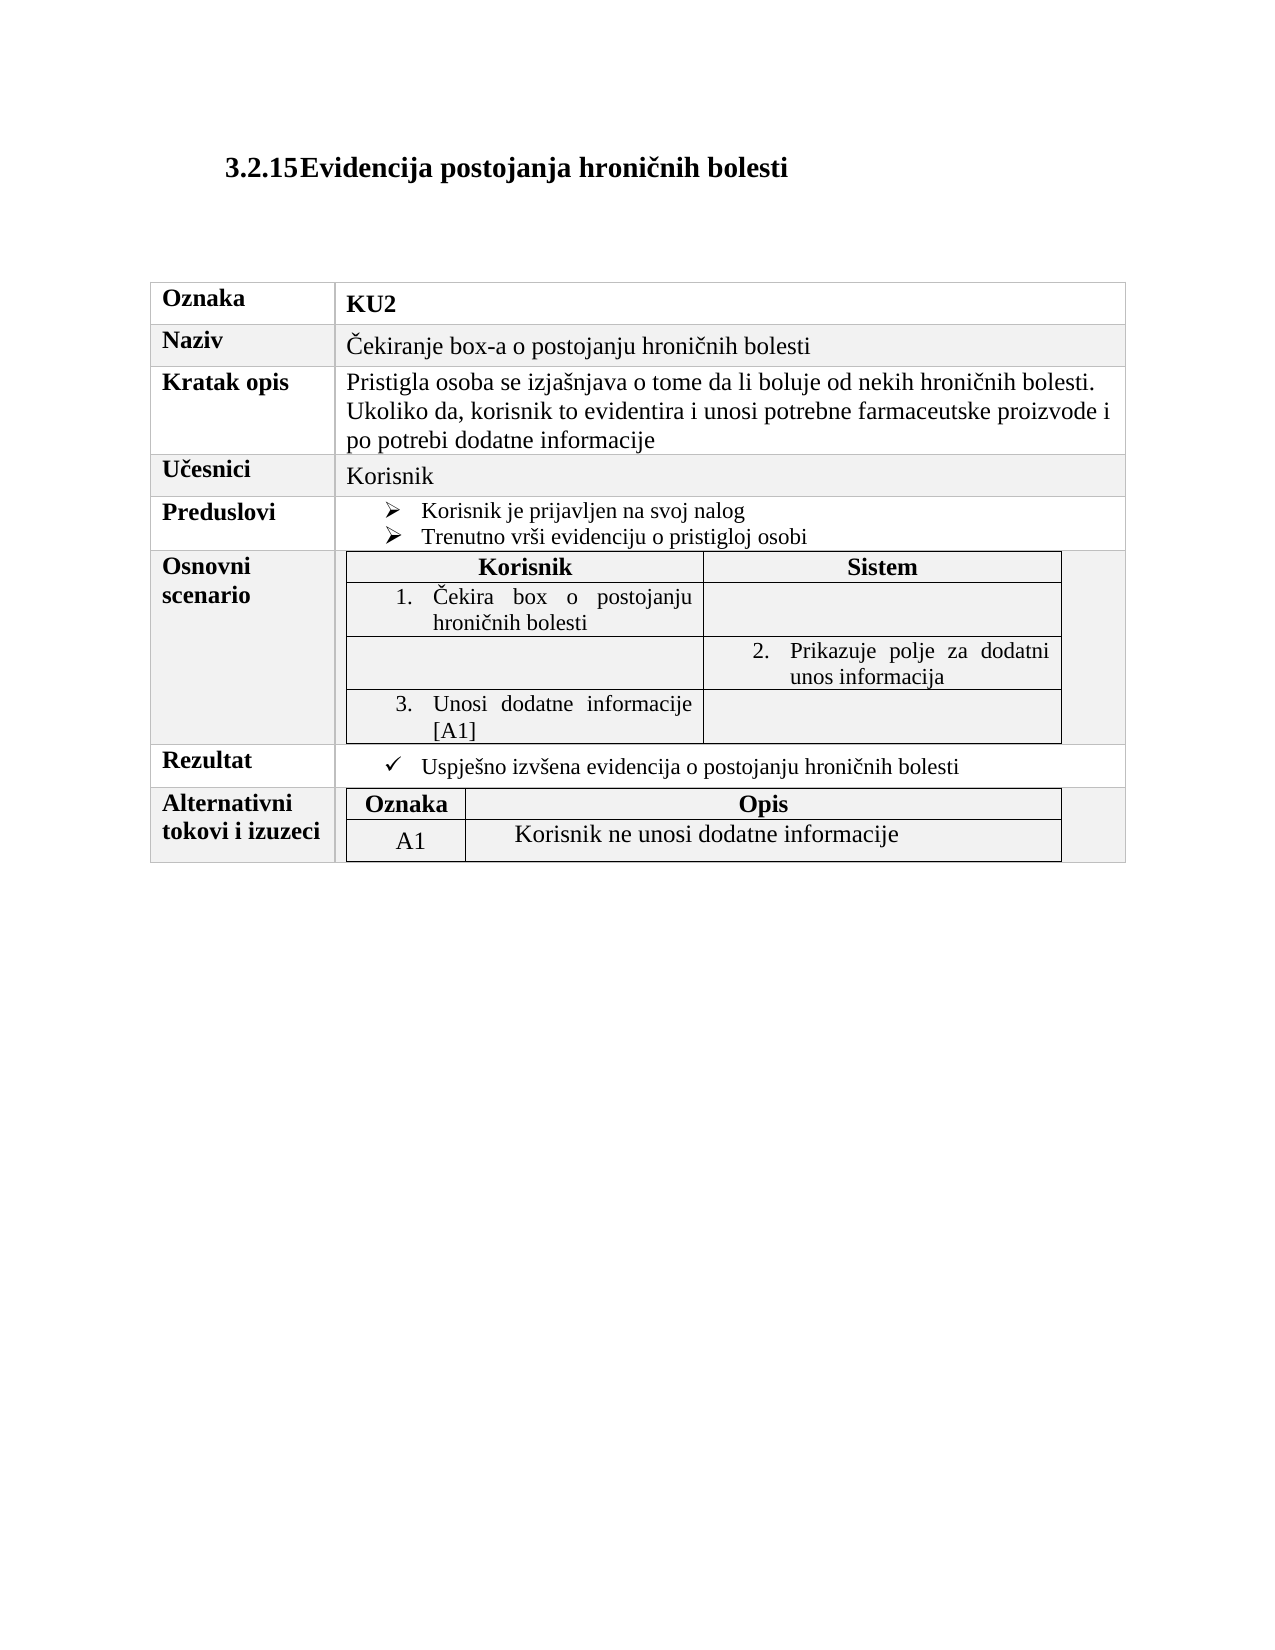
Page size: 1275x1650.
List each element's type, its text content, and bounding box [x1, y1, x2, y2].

table_cell Naziv [151, 325, 334, 366]
table_cell [336, 788, 346, 862]
table_cell Osnovni scenario [151, 551, 334, 744]
table_cell [336, 551, 346, 744]
table_cell [347, 789, 465, 819]
table_cell [704, 637, 1061, 689]
table_cell [347, 820, 465, 861]
table_cell [466, 789, 1061, 819]
table_cell Preduslovi [151, 497, 334, 550]
table_cell Uspješno izvšena evidencija o postojanju hroničnih bolesti [336, 745, 1125, 787]
table_cell [704, 583, 1061, 636]
table_cell Rezultat [151, 745, 334, 787]
table_cell Korisnik [336, 455, 1125, 496]
table_cell [1062, 788, 1125, 862]
table_cell [347, 637, 703, 689]
table_cell Pristigla osoba se izjašnjava o tome da li boluje od nekih hroničnih bolesti. Ukoliko da, korisnik to evidentira i unosi potrebne farmaceutske proizvode i po potrebi dodatne informacije [336, 367, 1125, 453]
table_cell [704, 552, 1061, 582]
table_cell [466, 820, 1061, 861]
table_cell Korisnik je prijavljen na svoj nalog Trenutno vrši evidenciju o pristigloj osobi [336, 497, 1125, 550]
table_cell [347, 552, 703, 582]
table_cell [1062, 551, 1125, 744]
table_cell Učesnici [151, 455, 334, 496]
table_cell [347, 690, 703, 743]
table_cell Čekiranje box-a o postojanju hroničnih bolesti [336, 325, 1125, 366]
list Evidencija postojanja hroničnih bolesti [225, 150, 1125, 183]
table_cell Alternativni tokovi i izuzeci [151, 788, 334, 862]
table_cell [704, 690, 1061, 743]
table_cell [347, 583, 703, 636]
table_header Oznaka [151, 283, 334, 324]
table_cell Kratak opis [151, 367, 334, 453]
table_header KU2 [336, 283, 1125, 324]
